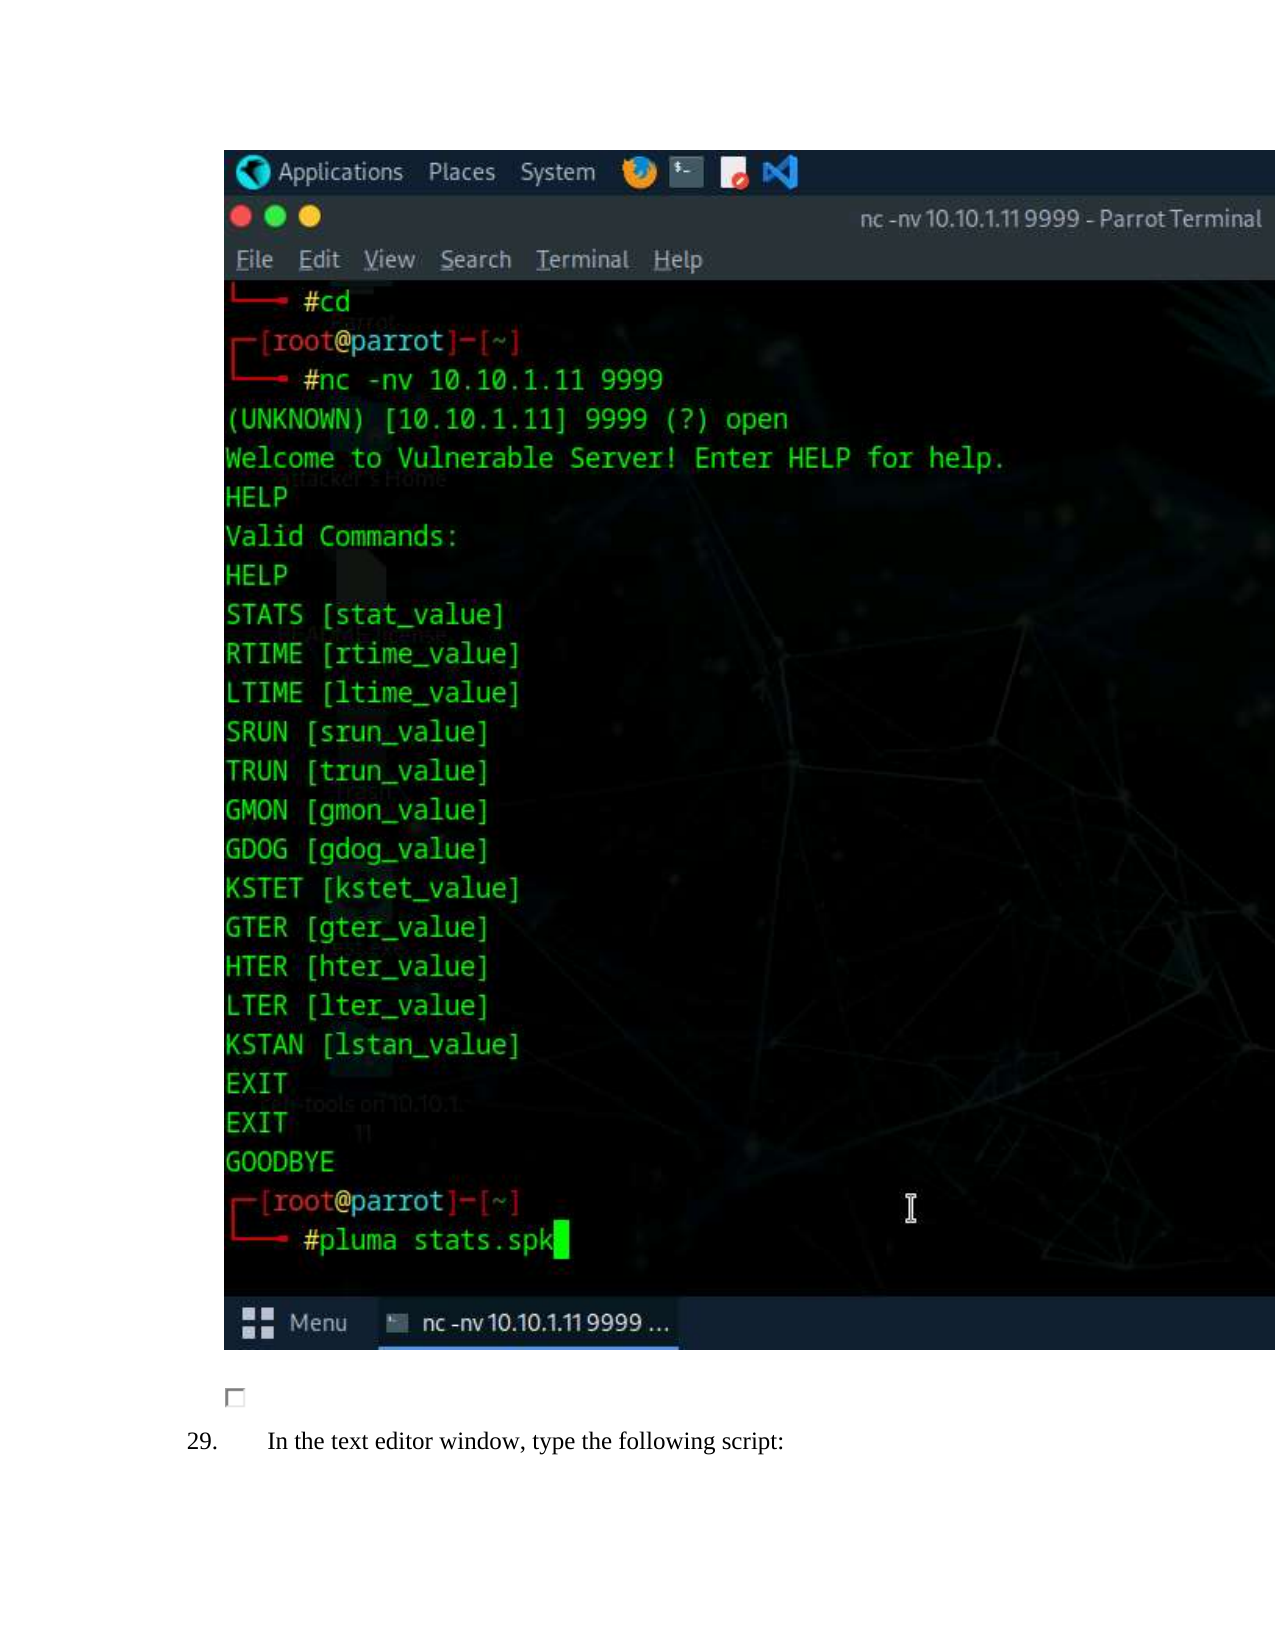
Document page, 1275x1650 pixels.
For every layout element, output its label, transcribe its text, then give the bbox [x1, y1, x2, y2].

picture [224, 150, 1275, 1350]
list In the text editor window, type the following script: [187, 1381, 1094, 1455]
